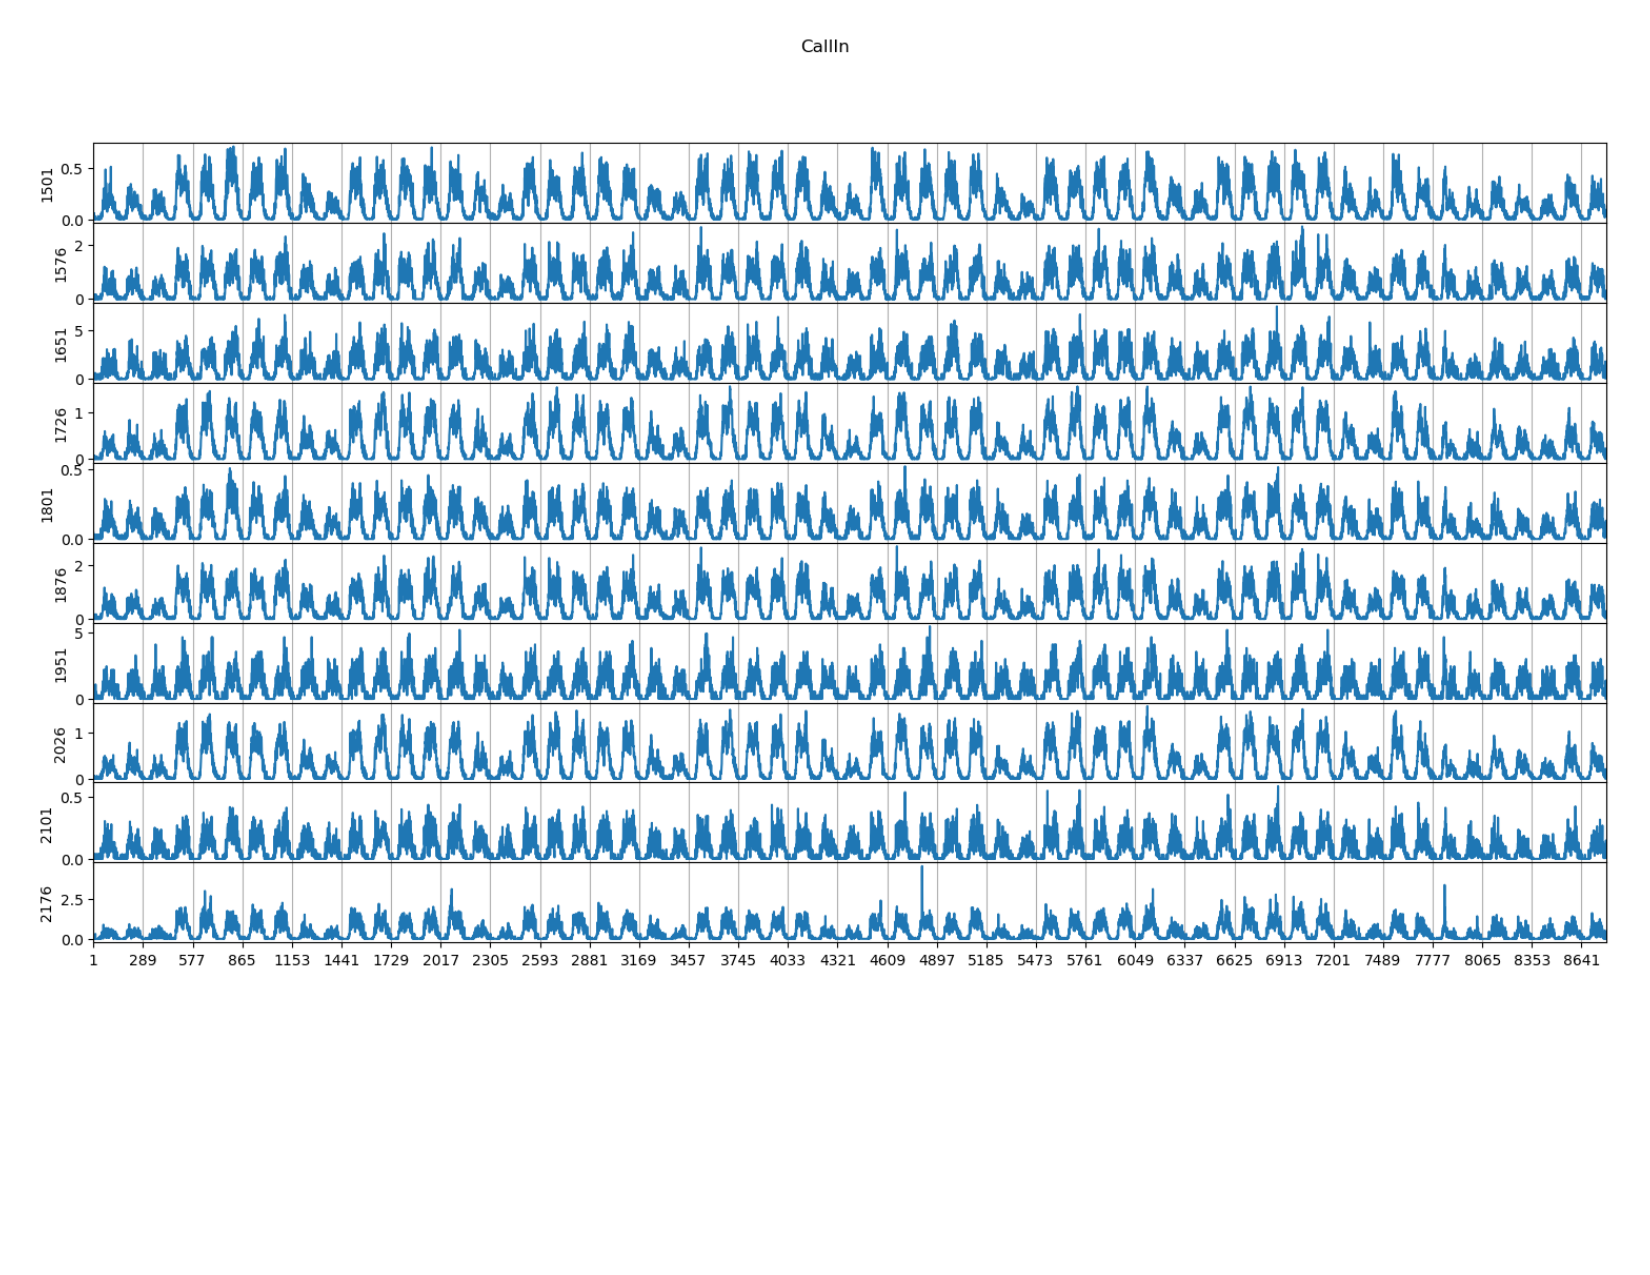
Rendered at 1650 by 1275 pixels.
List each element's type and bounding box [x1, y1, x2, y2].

picture [29, 29, 1620, 978]
